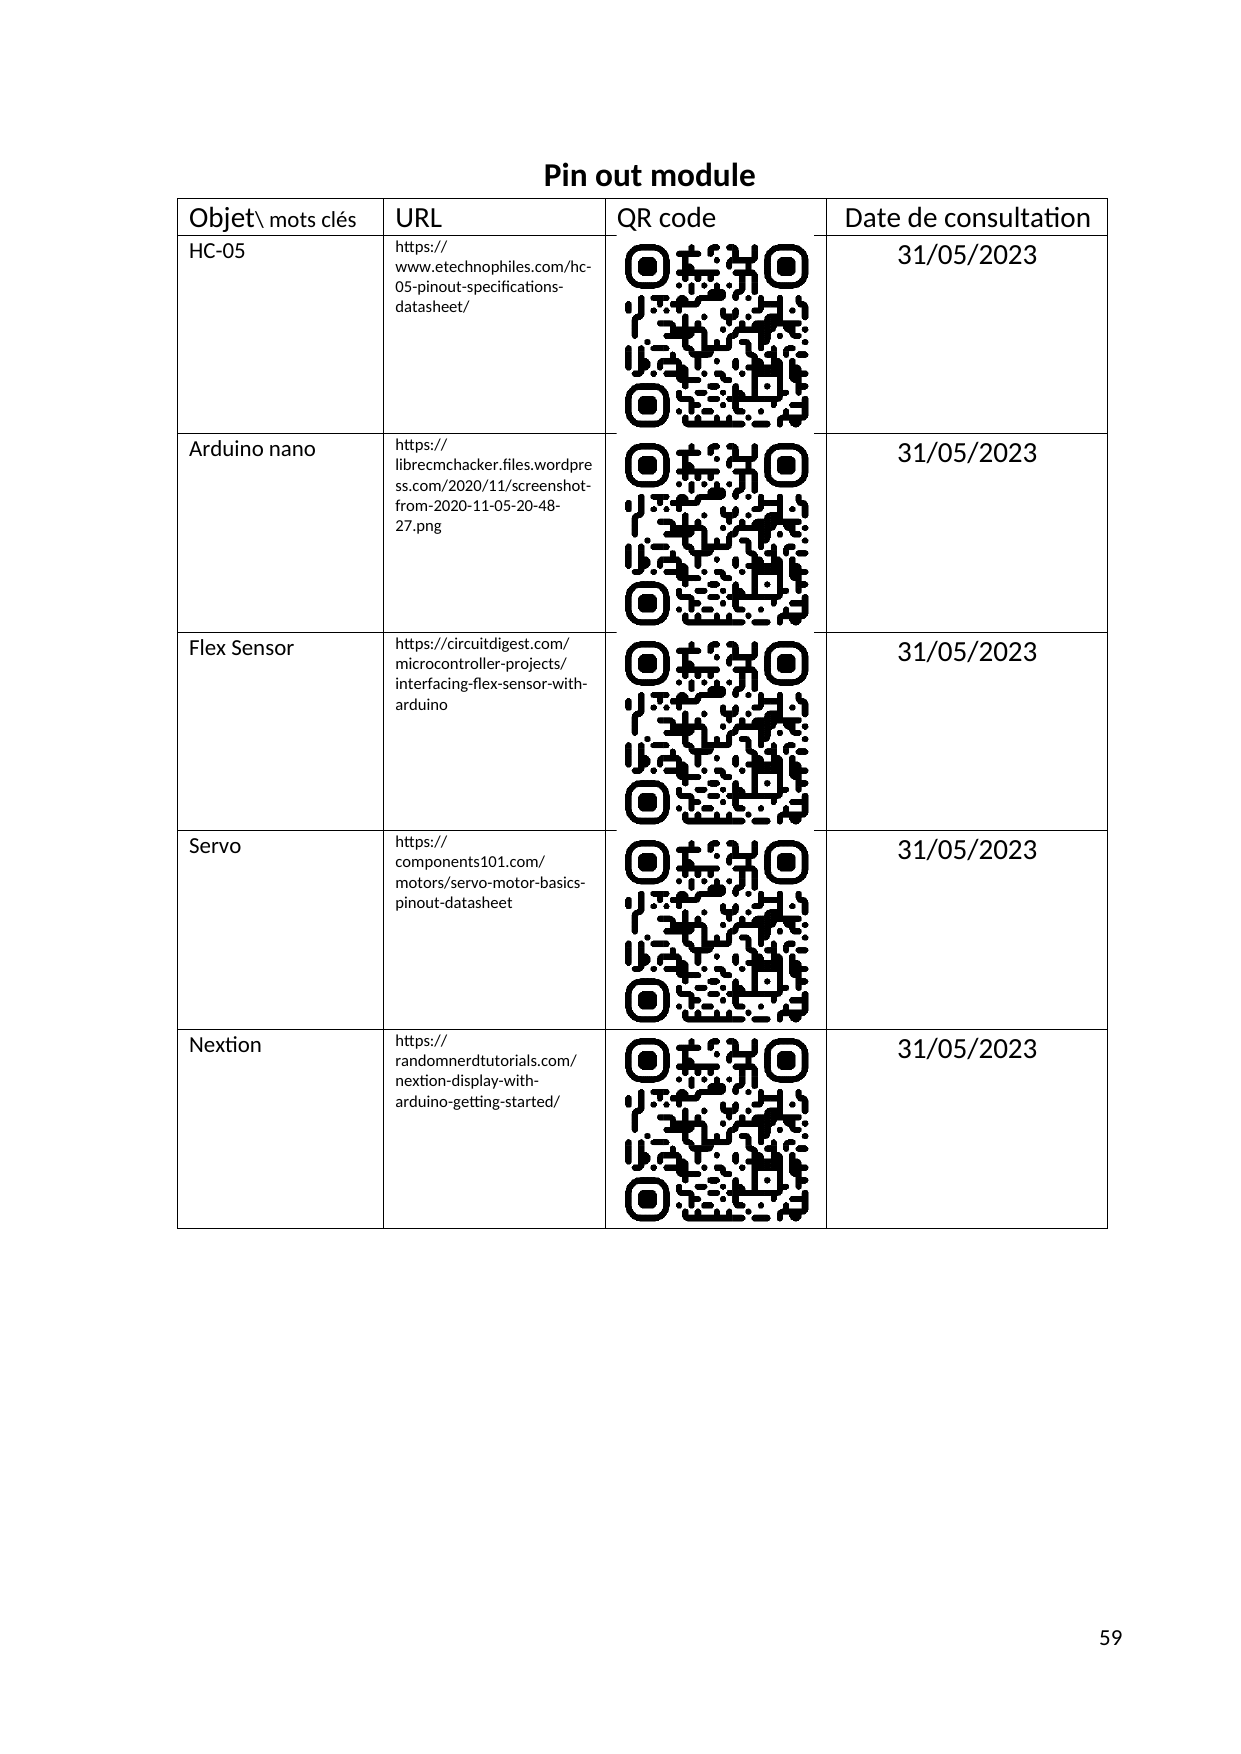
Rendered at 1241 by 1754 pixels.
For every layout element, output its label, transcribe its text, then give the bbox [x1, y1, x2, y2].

table_cell 31/05/2023 [827, 434, 1107, 632]
table_cell [814, 633, 826, 830]
picture [616, 1030, 814, 1228]
table_cell HC-05 [178, 236, 383, 433]
table_cell [606, 633, 616, 830]
table_cell https://components101.com/motors/servo-motor-basics-pinout-datasheet [384, 831, 605, 1029]
table_cell [606, 434, 616, 632]
table_header URL [384, 199, 605, 235]
table_cell [814, 434, 826, 632]
table_cell https://librecmchacker.files.wordpress.com/2020/11/screenshot-from-2020-11-05-20-48-27.png [384, 434, 605, 632]
table_cell 31/05/2023 [827, 1030, 1107, 1227]
table_cell 31/05/2023 [827, 831, 1107, 1029]
table_cell https://www.etechnophiles.com/hc-05-pinout-specifications-datasheet/ [384, 236, 605, 433]
table_cell [606, 1030, 616, 1227]
picture [616, 235, 814, 1029]
table_cell [814, 1030, 826, 1227]
table_cell 31/05/2023 [827, 236, 1107, 433]
table_cell https://circuitdigest.com/microcontroller-projects/interfacing-flex-sensor-with-arduino [384, 633, 605, 830]
table_cell [606, 236, 616, 433]
table_cell 31/05/2023 [827, 633, 1107, 830]
table_header Date de consultation [827, 199, 1107, 235]
table_cell [814, 236, 826, 433]
table_cell [814, 831, 826, 1029]
table_cell Arduino nano [178, 434, 383, 632]
table_cell Servo [178, 831, 383, 1029]
table_cell Flex Sensor [178, 633, 383, 830]
table_cell https://randomnerdtutorials.com/nextion-display-with-arduino-getting-started/ [384, 1030, 605, 1227]
table_header Objet\ mots clés [178, 199, 383, 235]
table_header QR code [606, 199, 826, 235]
table_cell [606, 831, 616, 1029]
subtitle Pin out module [177, 154, 1122, 195]
table_cell Nextion [178, 1030, 383, 1227]
